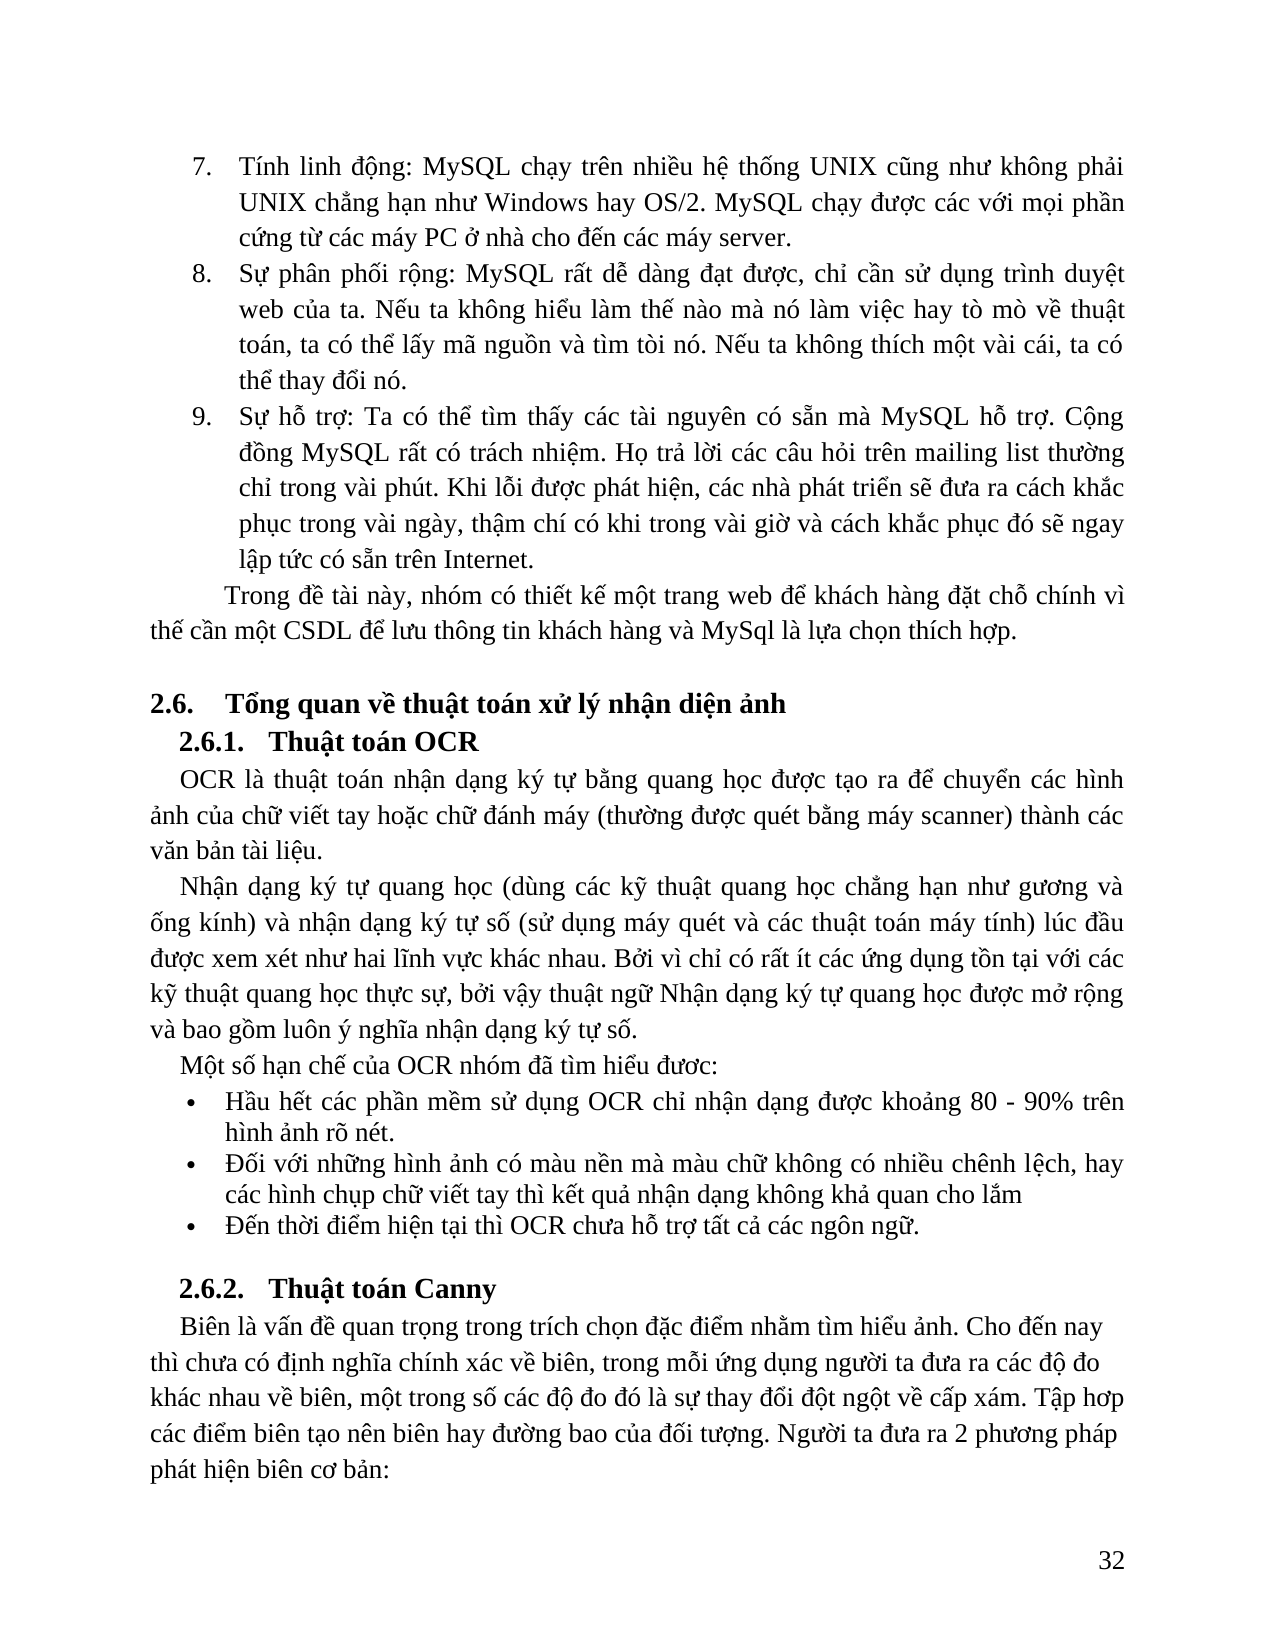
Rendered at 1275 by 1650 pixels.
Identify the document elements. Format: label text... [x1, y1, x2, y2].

text OCR là thuật toán nhận dạng ký tự bằng quang học được tạo ra để chuyển các hình ảnh của chữ viết tay hoặc chữ đánh máy (thường được quét bằng máy scanner) thành các văn bản tài liệu. [150, 763, 1125, 866]
text Trong đề tài này, nhóm có thiết kế một trang web để khách hàng đặt chỗ chính vì thế cần một CSDL để lưu thông tin khách hàng và MySql là lựa chọn thích hợp. [150, 579, 1125, 646]
list Sự hỗ trợ: Ta có thể tìm thấy các tài nguyên có sẵn mà MySQL hỗ trợ. Cộng đồng MySQL rất có trách nhiệm. Họ trả lời các câu hỏi trên mailing list thường chỉ trong vài phút. Khi lỗi được phát hiện, các nhà phát triển sẽ đưa ra cách khắc phục trong vài ngày, thậm chí có khi trong vài giờ và cách khắc phục đó sẽ ngay lập tức có sẵn trên Internet. [192, 400, 1125, 574]
list Đến thời điểm hiện tại thì OCR chưa hỗ trợ tất cả các ngôn ngữ. [187, 1209, 1125, 1240]
list Tổng quan về thuật toán xử lý nhận diện ảnh [150, 686, 1125, 719]
list Sự phân phối rộng: MySQL rất dễ dàng đạt được, chỉ cần sử dụng trình duyệt web của ta. Nếu ta không hiểu làm thế nào mà nó làm việc hay tò mò về thuật toán, ta có thể lấy mã nguồn và tìm tòi nó. Nếu ta không thích một vài cái, ta có thể thay đổi nó. [192, 257, 1125, 396]
list Tính linh động: MySQL chạy trên nhiều hệ thống UNIX cũng như không phải UNIX chẳng hạn như Windows hay OS/2. MySQL chạy được các với mọi phần cứng từ các máy PC ở nhà cho đến các máy server. [192, 150, 1125, 253]
text Biên là vấn đề quan trọng trong trích chọn đặc điểm nhằm tìm hiểu ảnh. Cho đến nay thì chưa có định nghĩa chính xác về biên, trong mỗi ứng dụng người ta đưa ra các độ đo khác nhau về biên, một trong số các độ đo đó là sự thay đổi đột ngột về cấp xám. Tập hơp các điểm biên tạo nên biên hay đường bao của đối tượng. Người ta đưa ra 2 phương pháp phát hiện biên cơ bản: [150, 1310, 1125, 1484]
list Thuật toán OCR [178, 724, 1125, 758]
list Thuật toán Canny [178, 1271, 1125, 1305]
text Nhận dạng ký tự quang học (dùng các kỹ thuật quang học chẳng hạn như gương và ống kính) và nhận dạng ký tự số (sử dụng máy quét và các thuật toán máy tính) lúc đầu được xem xét như hai lĩnh vực khác nhau. Bởi vì chỉ có rất ít các ứng dụng tồn tại với các kỹ thuật quang học thực sự, bởi vậy thuật ngữ Nhận dạng ký tự quang học được mở rộng và bao gồm luôn ý nghĩa nhận dạng ký tự số. [150, 870, 1125, 1044]
text Một số hạn chế của OCR nhóm đã tìm hiểu đươc: [150, 1049, 1125, 1080]
list Hầu hết các phần mềm sử dụng OCR chỉ nhận dạng được khoảng 80 - 90% trên hình ảnh rõ nét. [187, 1084, 1125, 1147]
list Đối với những hình ảnh có màu nền mà màu chữ không có nhiều chênh lệch, hay các hình chụp chữ viết tay thì kết quả nhận dạng không khả quan cho lắm [187, 1147, 1125, 1209]
